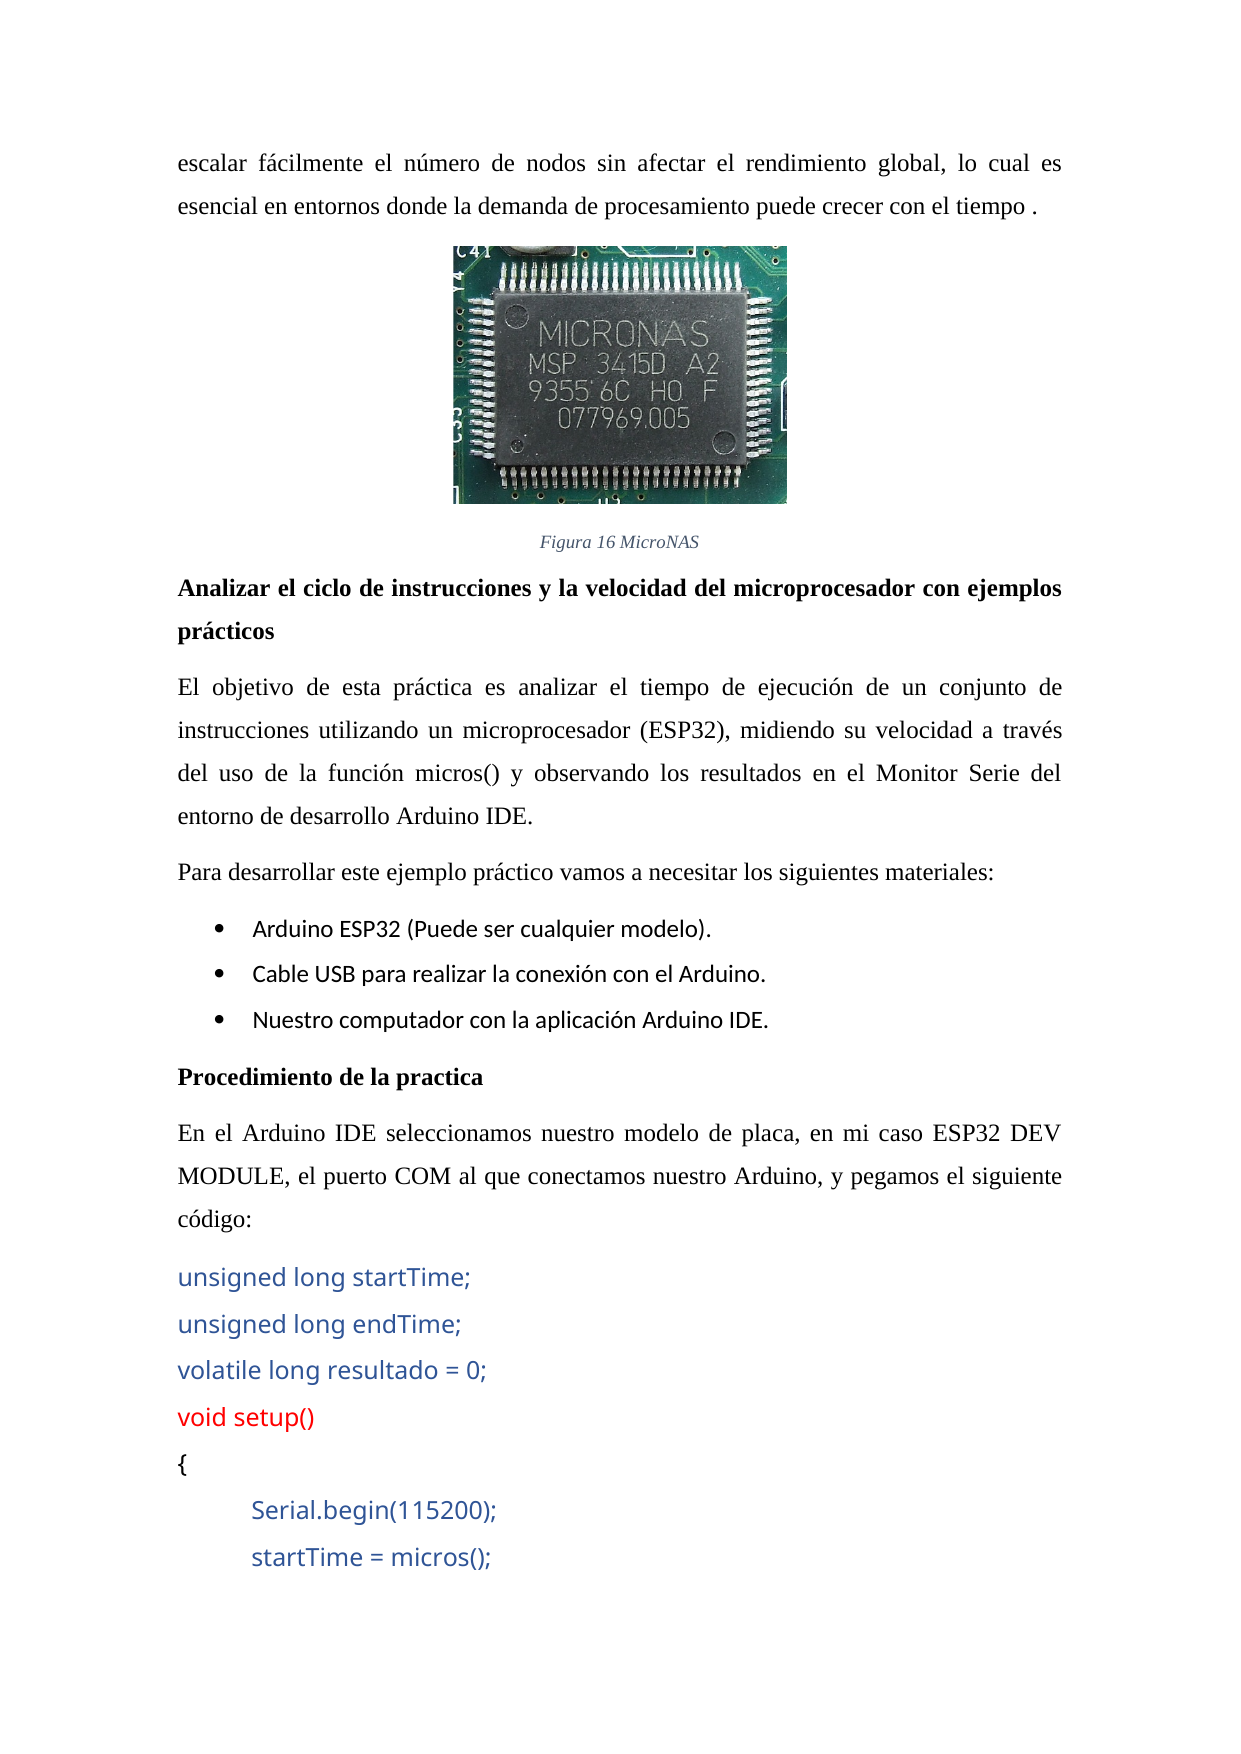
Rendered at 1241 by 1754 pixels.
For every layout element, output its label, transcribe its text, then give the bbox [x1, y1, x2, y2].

text Serial.begin(115200); [177, 1493, 1063, 1527]
list Cable USB para realizar la conexión con el Arduino. [215, 958, 1063, 989]
subtitle Analizar el ciclo de instrucciones y la velocidad del microprocesador con ejemplos prácticos [177, 573, 1063, 645]
text { [177, 1446, 1063, 1480]
subtitle Procedimiento de la practica [177, 1062, 1063, 1091]
text Para desarrollar este ejemplo práctico vamos a necesitar los siguientes materiales: [177, 857, 1063, 886]
text El objetivo de esta práctica es analizar el tiempo de ejecución de un conjunto de instrucciones utilizando un microprocesador (ESP32), midiendo su velocidad a través del uso de la función micros() y observando los resultados en el Monitor Serie del entorno de desarrollo Arduino IDE. [177, 672, 1063, 830]
picture [453, 246, 787, 504]
text volatile long resultado = 0; [177, 1353, 1063, 1387]
text unsigned long startTime; [177, 1260, 1063, 1294]
text unsigned long endTime; [177, 1306, 1063, 1341]
list Arduino ESP32 (Puede ser cualquier modelo). [215, 913, 1063, 943]
text En el Arduino IDE seleccionamos nuestro modelo de placa, en mi caso ESP32 DEV MODULE, el puerto COM al que conectamos nuestro Arduino, y pegamos el siguiente código: [177, 1118, 1063, 1233]
text startTime = micros(); [177, 1539, 1063, 1573]
text void setup() [177, 1399, 1063, 1434]
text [177, 148, 1063, 219]
list Nuestro computador con la aplicación Arduino IDE. [215, 1004, 1063, 1035]
